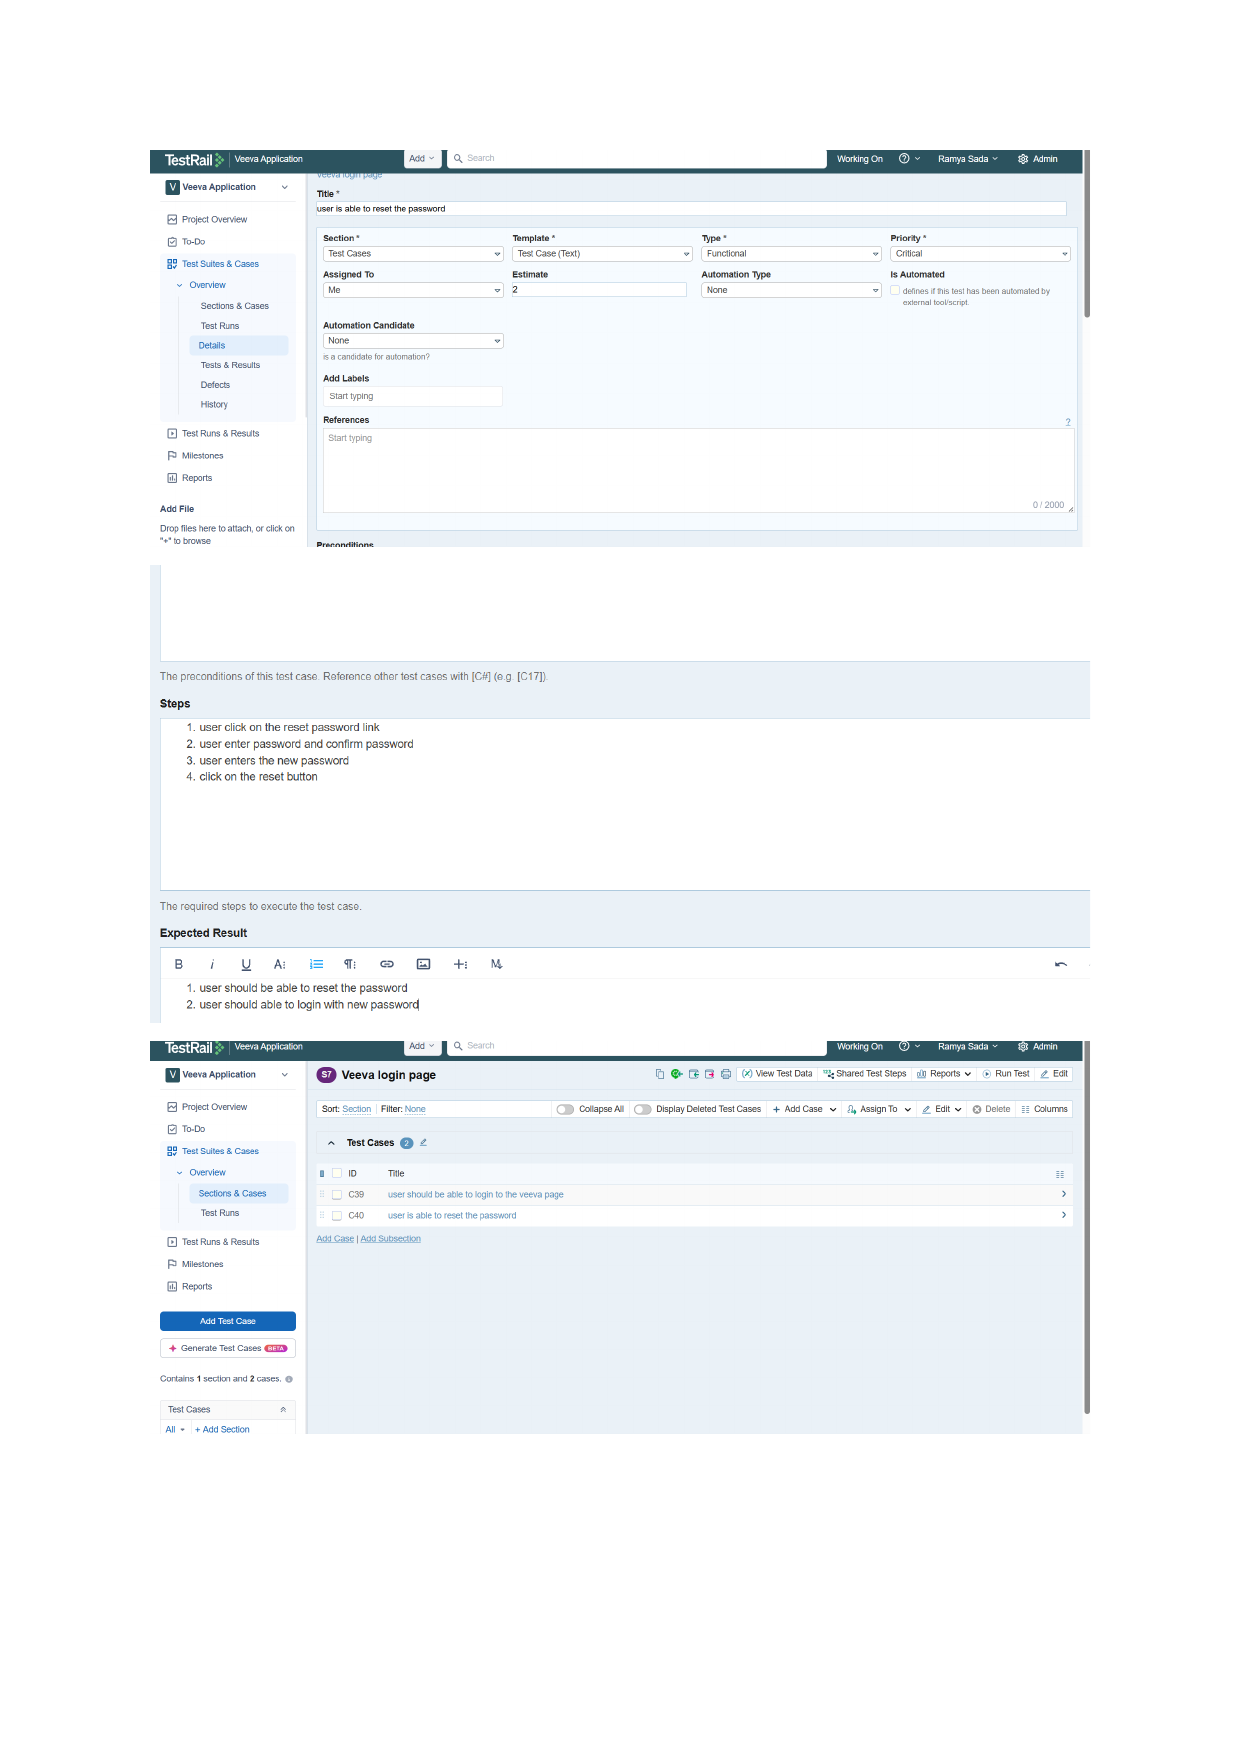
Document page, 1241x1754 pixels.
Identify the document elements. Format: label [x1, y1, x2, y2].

picture [150, 150, 1091, 547]
picture [150, 1041, 1091, 1434]
picture [150, 565, 1091, 1023]
